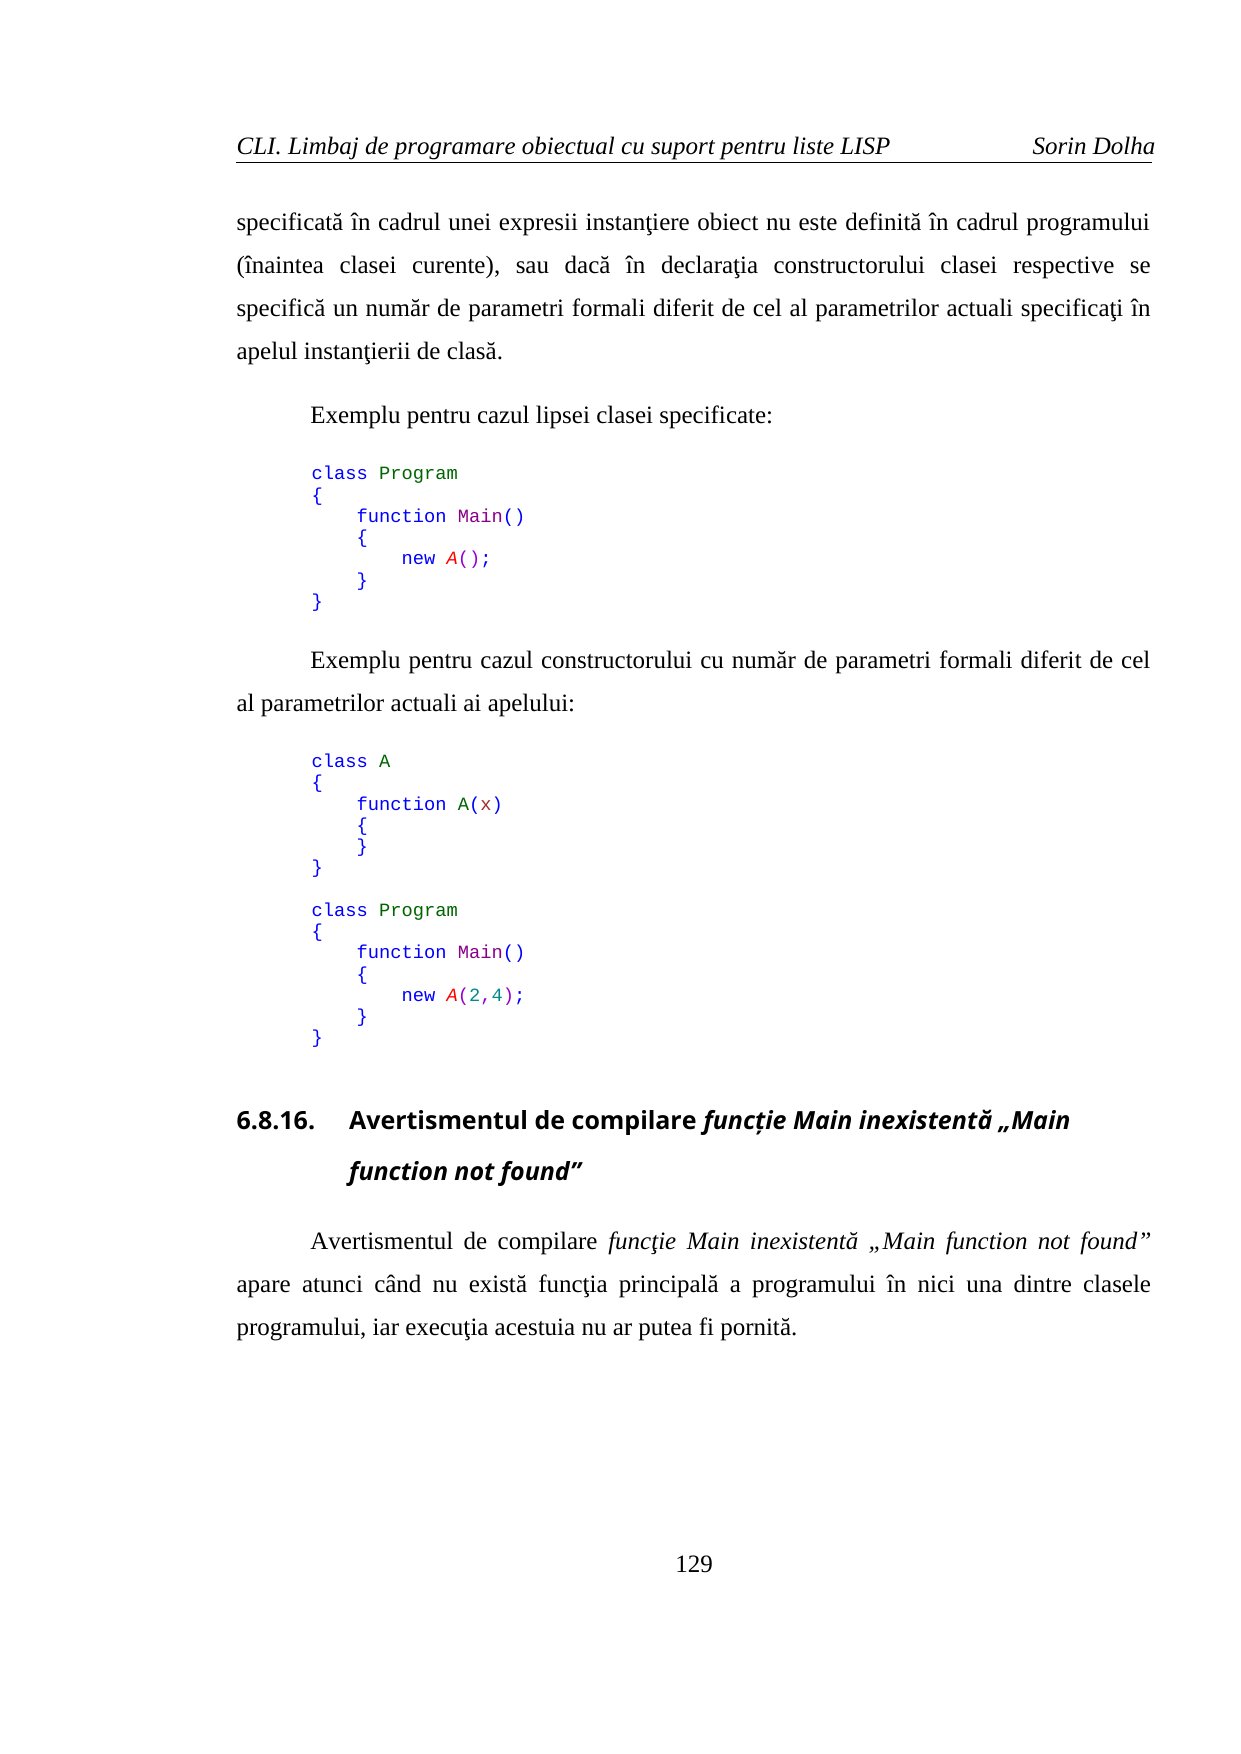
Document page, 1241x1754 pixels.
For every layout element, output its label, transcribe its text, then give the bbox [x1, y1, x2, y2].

text { [311, 528, 1152, 549]
text function Main() [311, 507, 1152, 528]
text new A(2,4); [311, 986, 1152, 1007]
text class Program [311, 464, 1152, 485]
text } [311, 592, 1152, 613]
text class A [311, 752, 1152, 773]
text Avertismentul de compilare funcţie Main inexistentă „Main function not found” apare atunci când nu există funcţia principală a programului în nici una dintre clasele programului, iar execuţia acestuia nu ar putea fi pornită. [236, 1226, 1152, 1341]
text { [311, 773, 1152, 794]
text { [311, 922, 1152, 943]
text } [311, 1028, 1152, 1078]
text { [311, 964, 1152, 986]
subtitle Avertismentul de compilare funcţie Main inexistentă „Main function not found” [236, 1103, 1152, 1188]
text class Program [311, 901, 1152, 922]
text Exemplu pentru cazul constructorului cu număr de parametri formali diferit de cel al parametrilor actuali ai apelului: [236, 645, 1152, 717]
text function A(x) [311, 794, 1152, 816]
text } [311, 858, 1152, 879]
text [236, 207, 1152, 365]
text } [311, 570, 1152, 592]
text function Main() [311, 943, 1152, 964]
text { [311, 485, 1152, 507]
text new A(); [311, 549, 1152, 570]
text Exemplu pentru cazul lipsei clasei specificate: [236, 400, 1152, 429]
text } [311, 837, 1152, 858]
text { [311, 816, 1152, 837]
text } [311, 1007, 1152, 1028]
